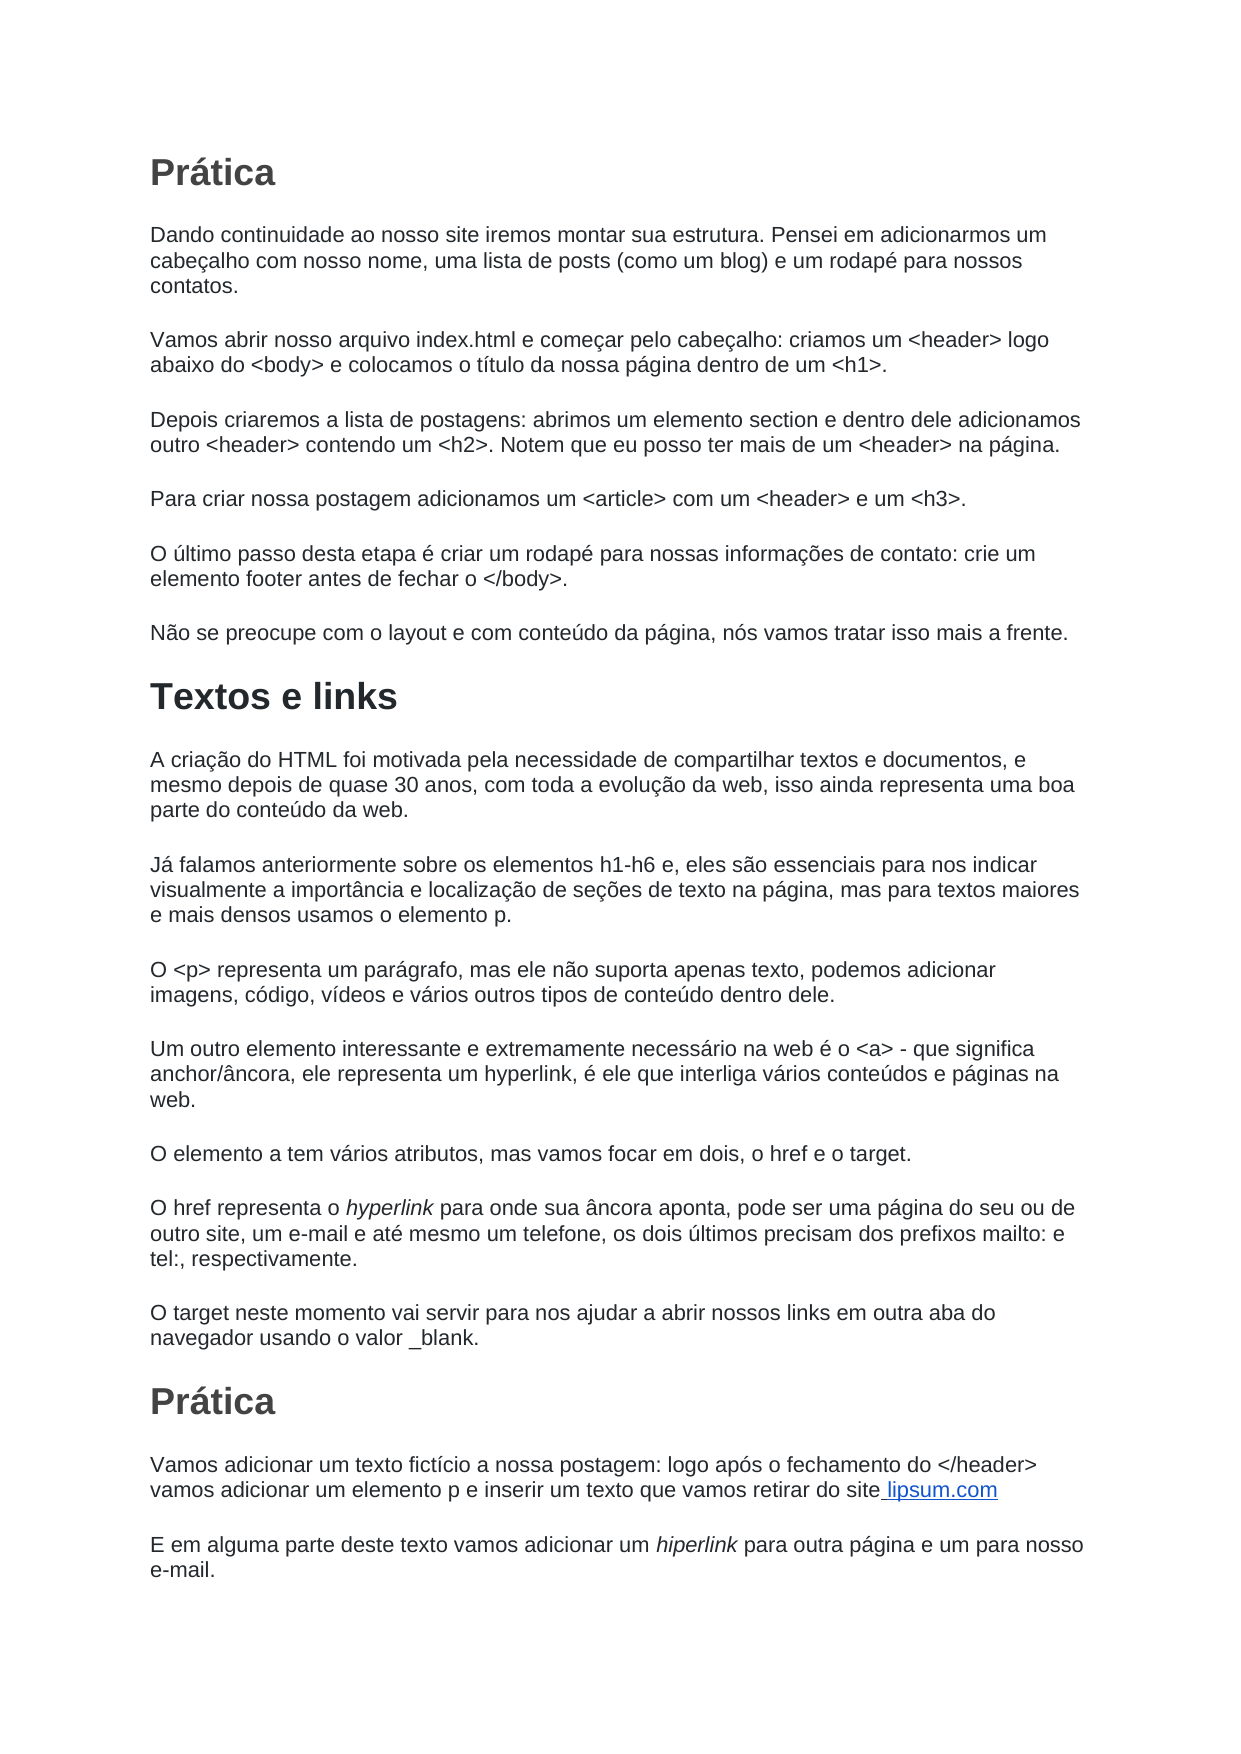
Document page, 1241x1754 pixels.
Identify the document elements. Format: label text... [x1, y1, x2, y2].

text Vamos adicionar um texto fictício a nossa postagem: logo após o fechamento do </header> vamos adicionar um elemento p e inserir um texto que vamos retirar do site lipsum.com [150, 1452, 1090, 1502]
text Depois criaremos a lista de postagens: abrimos um elemento section e dentro dele adicionamos outro <header> contendo um <h2>. Notem que eu posso ter mais de um <header> na página. [150, 407, 1090, 457]
text E em alguma parte deste texto vamos adicionar um hiperlink para outra página e um para nosso e-mail. [150, 1531, 1090, 1582]
text Prática [150, 150, 1090, 193]
text O elemento a tem vários atributos, mas vamos focar em dois, o href e o target. [150, 1141, 1090, 1166]
text A criação do HTML foi motivada pela necessidade de compartilhar textos e documentos, e mesmo depois de quase 30 anos, com toda a evolução da web, isso ainda representa uma boa parte do conteúdo da web. [150, 747, 1090, 822]
text O target neste momento vai servir para nos ajudar a abrir nossos links em outra aba do navegador usando o valor _blank. [150, 1300, 1090, 1350]
text Não se preocupe com o layout e com conteúdo da página, nós vamos tratar isso mais a frente. [150, 620, 1090, 645]
text Um outro elemento interessante e extremamente necessário na web é o <a> - que significa anchor/âncora, ele representa um hyperlink, é ele que interliga vários conteúdos e páginas na web. [150, 1036, 1090, 1112]
text O <p> representa um parágrafo, mas ele não suporta apenas texto, podemos adicionar imagens, código, vídeos e vários outros tipos de conteúdo dentro dele. [150, 956, 1090, 1007]
text Textos e links [150, 674, 1090, 718]
text Prática [150, 1379, 1090, 1423]
text Dando continuidade ao nosso site iremos montar sua estrutura. Pensei em adicionarmos um cabeçalho com nosso nome, uma lista de posts (como um blog) e um rodapé para nossos contatos. [150, 222, 1090, 298]
text Vamos abrir nosso arquivo index.html e começar pelo cabeçalho: criamos um <header> logo abaixo do <body> e colocamos o título da nossa página dentro de um <h1>. [150, 327, 1090, 377]
text Para criar nossa postagem adicionamos um <article> com um <header> e um <h3>. [150, 486, 1090, 511]
text Já falamos anteriormente sobre os elementos h1-h6 e, eles são essenciais para nos indicar visualmente a importância e localização de seções de texto na página, mas para textos maiores e mais densos usamos o elemento p. [150, 852, 1090, 927]
text O último passo desta etapa é criar um rodapé para nossas informações de contato: crie um elemento footer antes de fechar o </body>. [150, 541, 1090, 591]
text O href representa o hyperlink para onde sua âncora aponta, pode ser uma página do seu ou de outro site, um e-mail e até mesmo um telefone, os dois últimos precisam dos prefixos mailto: e tel:, respectivamente. [150, 1195, 1090, 1271]
